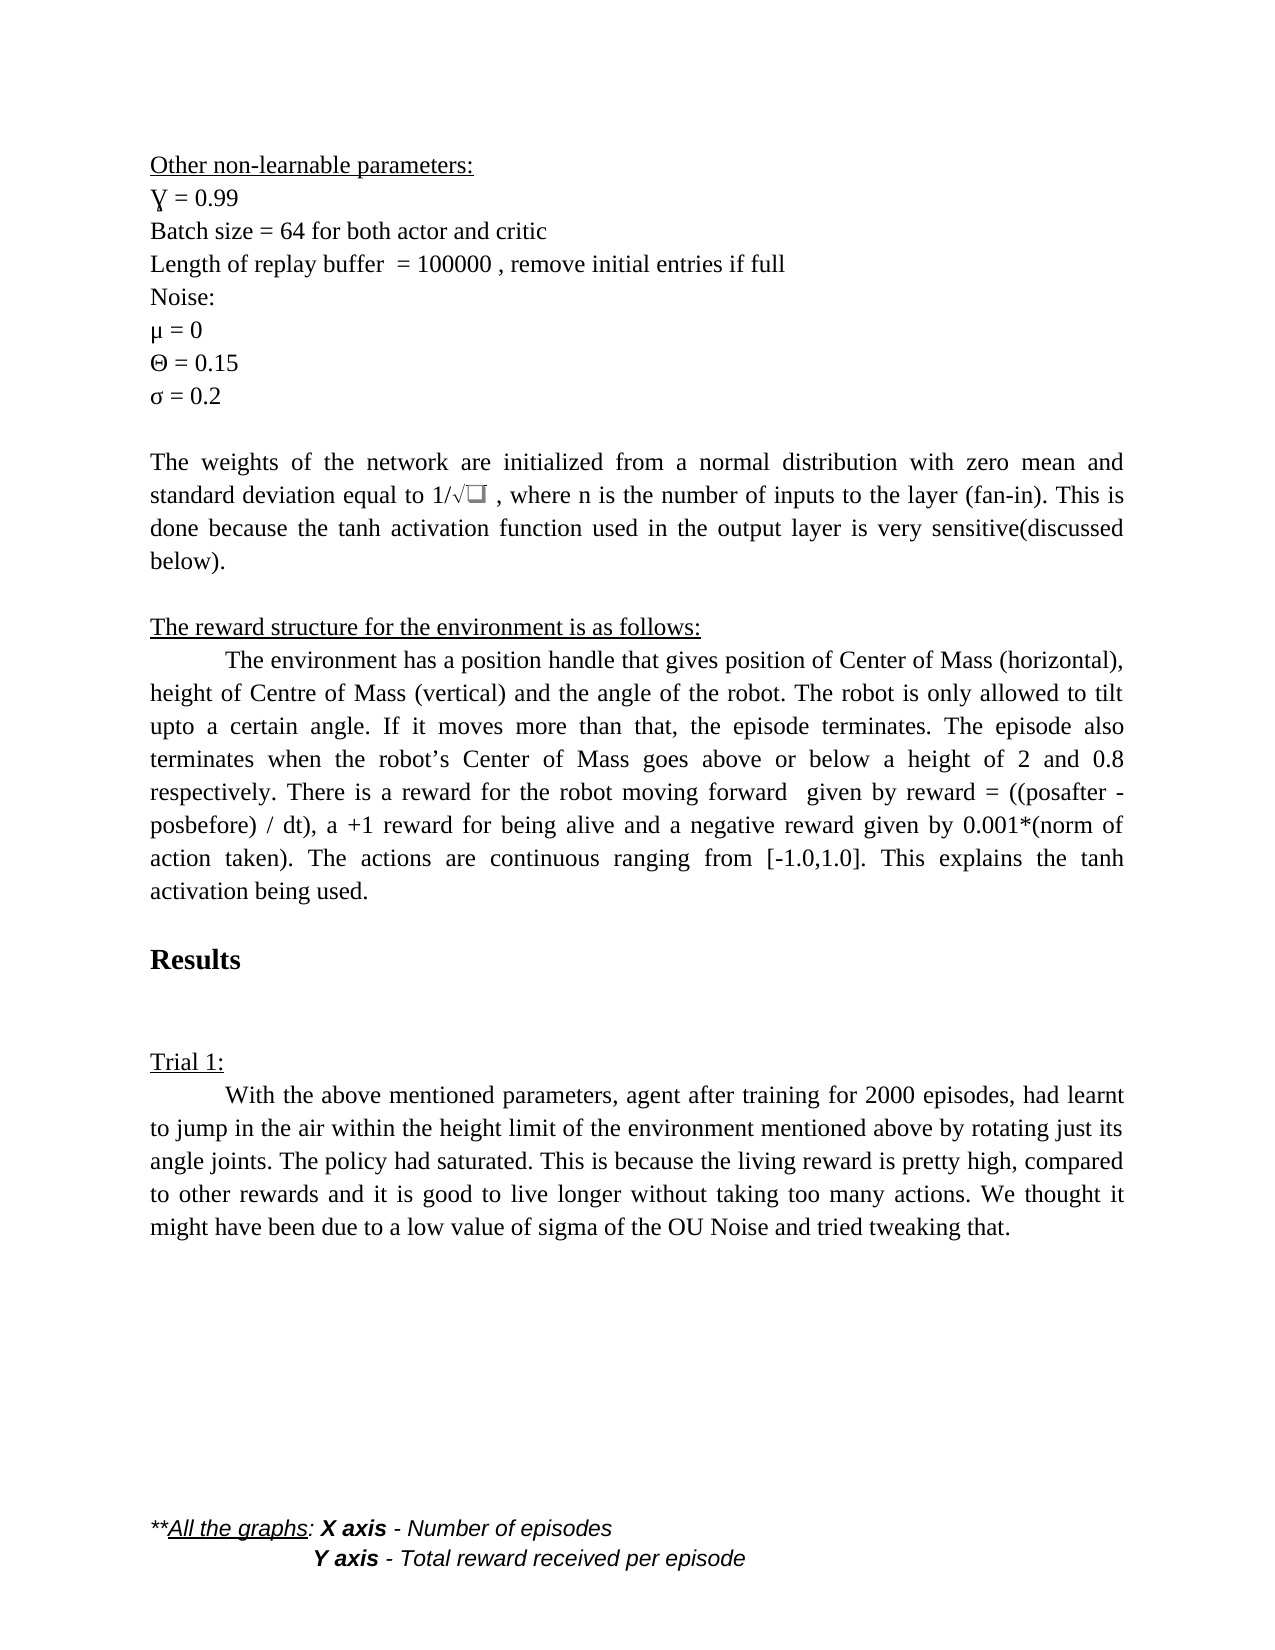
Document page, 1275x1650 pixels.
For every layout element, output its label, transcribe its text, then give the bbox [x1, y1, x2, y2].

text Batch size = 64 for both actor and critic [150, 216, 1125, 245]
text Other non-learnable parameters: [150, 150, 1125, 179]
text The environment has a position handle that gives position of Center of Mass (horizontal), height of Centre of Mass (vertical) and the angle of the robot. The robot is only allowed to tilt upto a certain angle. If it moves more than that, the episode terminates. The episode also terminates when the robot’s Center of Mass goes above or below a height of 2 and 0.8 respectively. There is a reward for the robot moving forward given by reward = ((posafter - posbefore) / dt), a +1 reward for being alive and a negative reward given by 0.001*(norm of action taken). The actions are continuous ranging from [-1.0,1.0]. This explains the tanh activation being used. [150, 645, 1125, 905]
text The weights of the network are initialized from a normal distribution with zero mean and standard deviation equal to 1/ , where n is the number of inputs to the layer (fan-in). This is done because the tanh activation function used in the output layer is very sensitive(discussed below). [150, 447, 1125, 575]
text Trial 1: [150, 1047, 1125, 1076]
text With the above mentioned parameters, agent after training for 2000 episodes, had learnt to jump in the air within the height limit of the environment mentioned above by rotating just its angle joints. The policy had saturated. This is because the living reward is pretty high, compared to other rewards and it is good to live longer without taking too many actions. We thought it might have been due to a low value of sigma of the OU Noise and tried tweaking that. [150, 1080, 1125, 1241]
text Results [150, 942, 1125, 976]
text The reward structure for the environment is as follows: [150, 612, 1125, 641]
text Length of replay buffer = 100000 , remove initial entries if full [150, 249, 1125, 278]
text Noise: [150, 282, 1125, 311]
text μ = 0 [150, 315, 1125, 344]
text Ɣ = 0.99 [150, 183, 1125, 212]
text Θ = 0.15 [150, 348, 1125, 377]
text σ = 0.2 [150, 381, 1125, 410]
